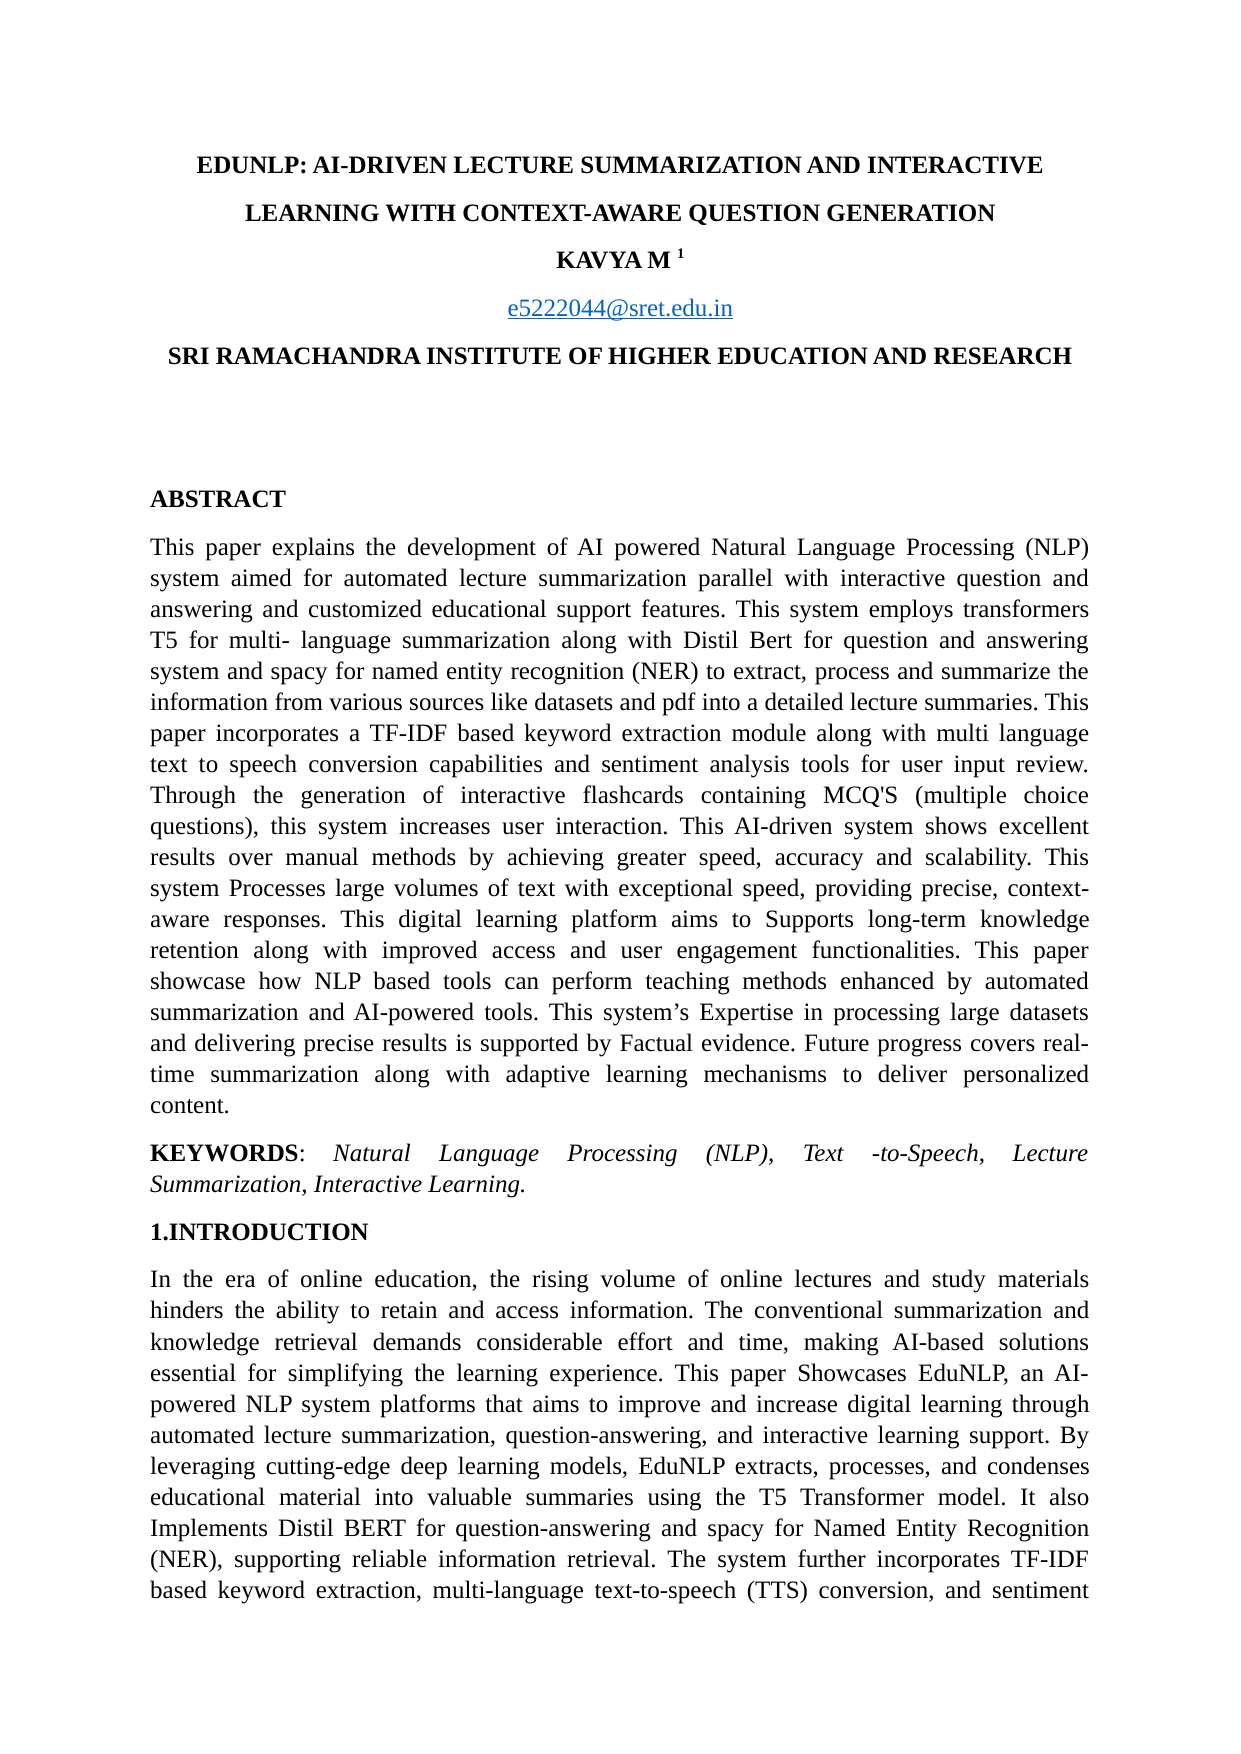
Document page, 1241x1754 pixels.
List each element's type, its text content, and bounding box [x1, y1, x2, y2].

text SRI RAMACHANDRA INSTITUTE OF HIGHER EDUCATION AND RESEARCH [150, 341, 1090, 369]
text KAVYA M 1 [150, 245, 1090, 274]
text LEARNING WITH CONTEXT-AWARE QUESTION GENERATION [150, 198, 1090, 226]
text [150, 1264, 1090, 1604]
text KEYWORDS: Natural Language Processing (NLP), Text -to-Speech, Lecture Summarization, Interactive Learning. [150, 1138, 1090, 1198]
text This paper explains the development of AI powered Natural Language Processing (NLP) system aimed for automated lecture summarization parallel with interactive question and answering and customized educational support features. This system employs transformers T5 for multi- language summarization along with Distil Bert for question and answering system and spacy for named entity recognition (NER) to extract, process and summarize the information from various sources like datasets and pdf into a detailed lecture summaries. This paper incorporates a TF-IDF based keyword extraction module along with multi language text to speech conversion capabilities and sentiment analysis tools for user input review. Through the generation of interactive flashcards containing MCQ'S (multiple choice questions), this system increases user interaction. This AI-driven system shows excellent results over manual methods by achieving greater speed, accuracy and scalability. This system Processes large volumes of text with exceptional speed, providing precise, context-aware responses. This digital learning platform aims to Supports long-term knowledge retention along with improved access and user engagement functionalities. This paper showcase how NLP based tools can perform teaching methods enhanced by automated summarization and AI-powered tools. This system’s Expertise in processing large datasets and delivering precise results is supported by Factual evidence. Future progress covers real-time summarization along with adaptive learning mechanisms to deliver personalized content. [150, 532, 1090, 1119]
text e5222044@sret.edu.in [150, 293, 1090, 322]
text 1.INTRODUCTION [150, 1217, 1090, 1246]
text EDUNLP: AI-DRIVEN LECTURE SUMMARIZATION AND INTERACTIVE [150, 150, 1090, 179]
text ABSTRACT [150, 484, 1090, 513]
